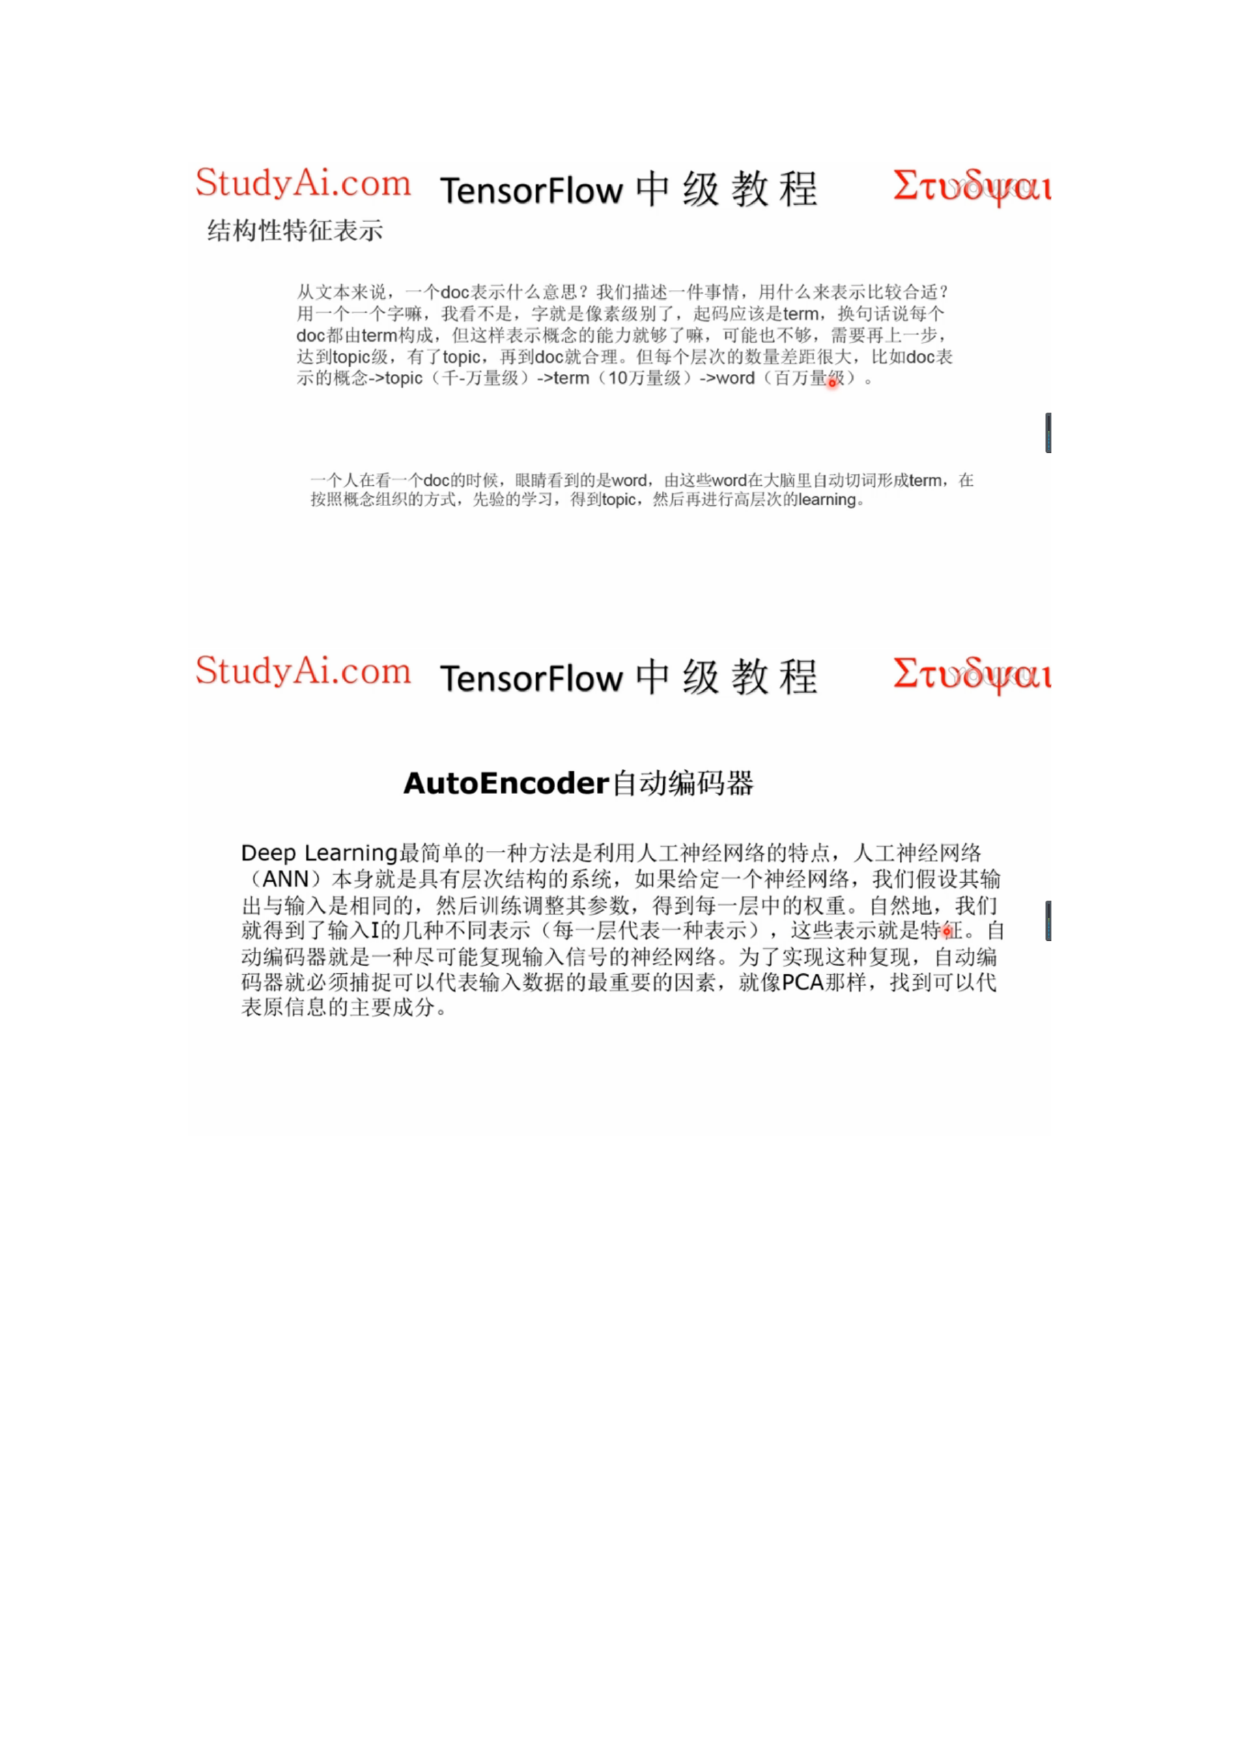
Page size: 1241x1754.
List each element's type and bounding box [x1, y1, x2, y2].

picture [187, 649, 1052, 1136]
picture [187, 162, 1052, 648]
